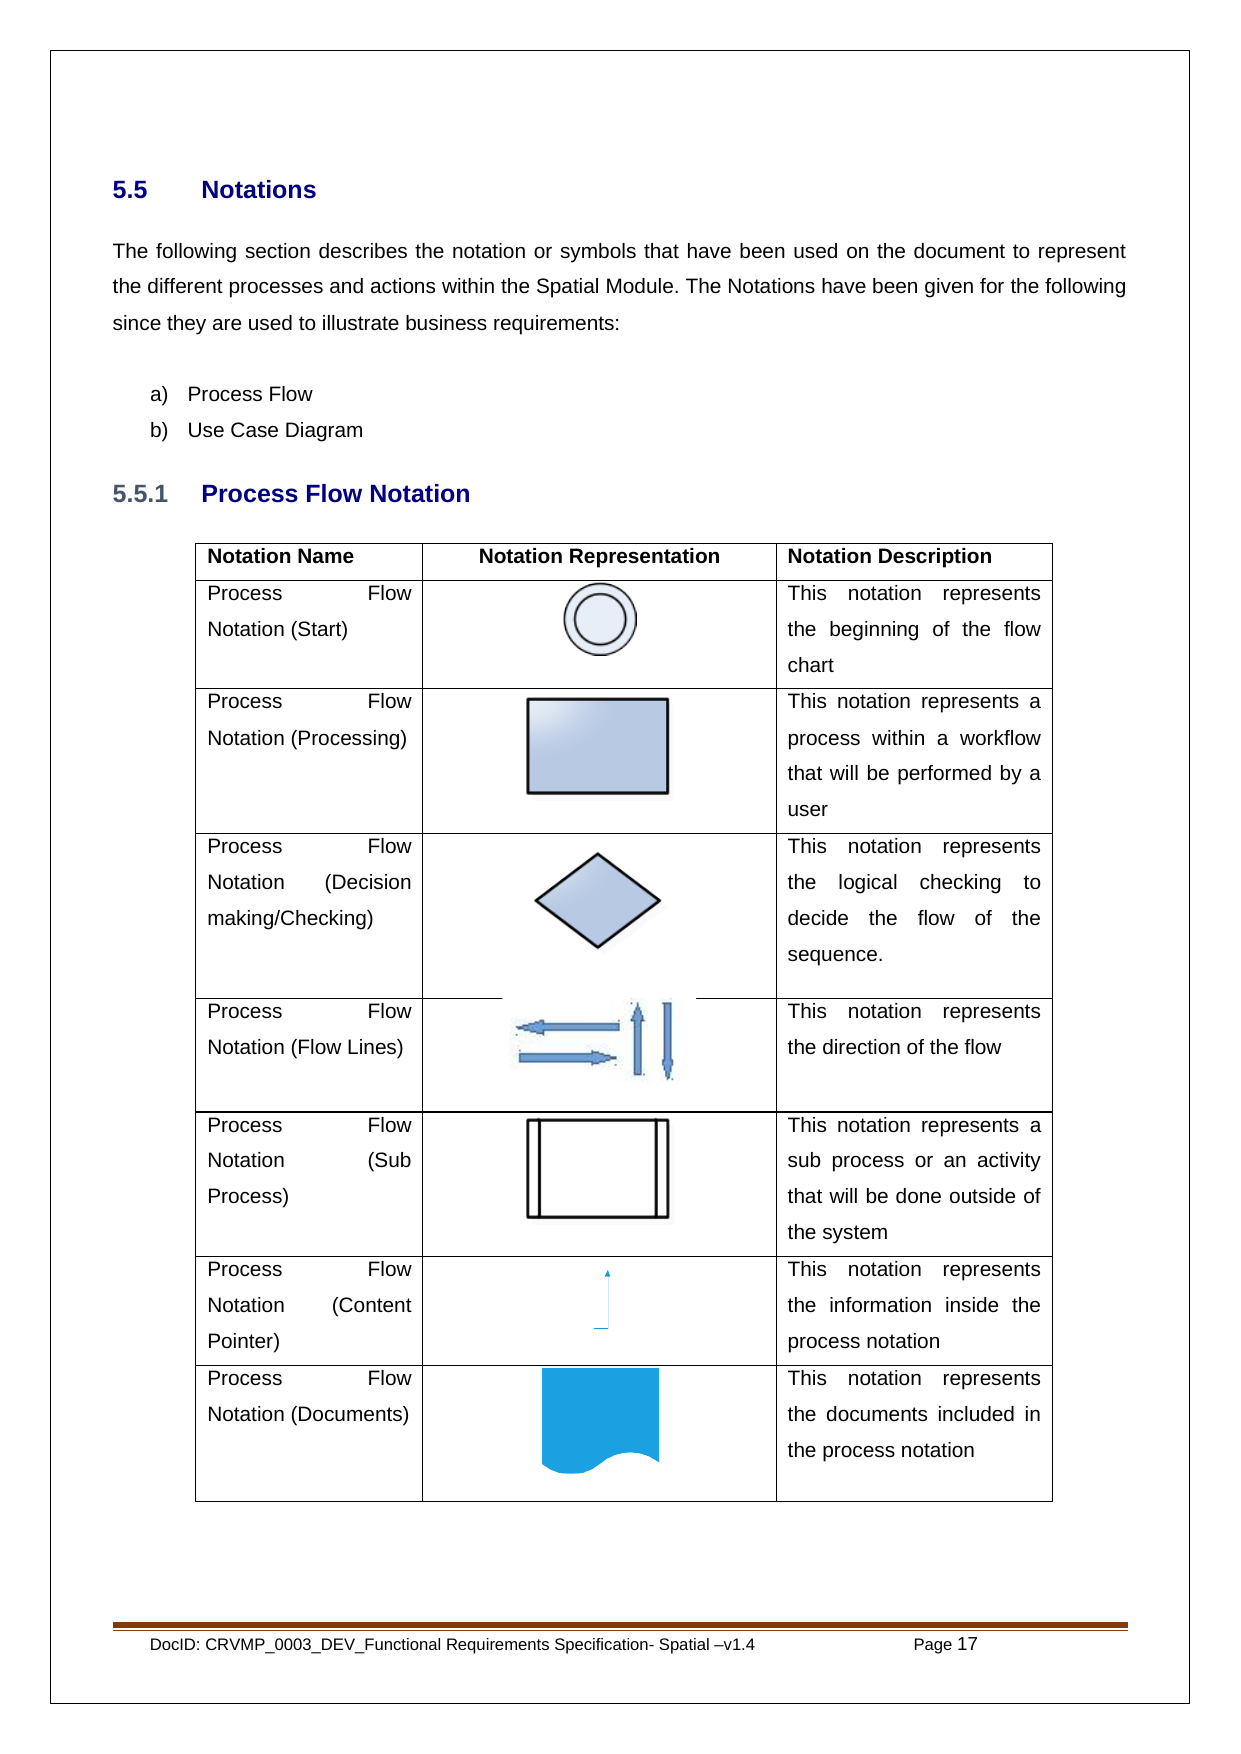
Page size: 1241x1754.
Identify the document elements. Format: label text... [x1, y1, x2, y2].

table_cell This notation represents a process within a workflow that will be performed by a user [777, 689, 1052, 833]
table_header Notation Representation [423, 544, 776, 579]
table_cell This notation represents the information inside the process notation [777, 1257, 1052, 1365]
table_cell [423, 581, 776, 688]
table_cell This notation represents the direction of the flow [777, 999, 1052, 1111]
subtitle Notations [112, 175, 1128, 204]
table_cell This notation represents the logical checking to decide the flow of the sequence. [777, 834, 1052, 998]
table_cell Process Flow Notation (Documents) [196, 1366, 422, 1501]
list Process Flow [150, 382, 1128, 406]
table_cell Process Flow Notation (Content Pointer) [196, 1257, 422, 1365]
table_header Notation Description [777, 544, 1052, 579]
table_cell [423, 1257, 776, 1365]
table_cell [423, 689, 776, 833]
table_cell [423, 1366, 776, 1501]
table_cell Process Flow Notation (Sub Process) [196, 1113, 422, 1256]
table_cell This notation represents the beginning of the flow chart [777, 581, 1052, 688]
table_cell This notation represents the documents included in the process notation [777, 1366, 1052, 1501]
table_cell [423, 834, 776, 998]
subtitle Process Flow Notation [112, 479, 1128, 508]
picture [502, 998, 697, 1085]
table_cell Process Flow Notation (Processing) [196, 689, 422, 833]
table_cell Process Flow Notation (Start) [196, 581, 422, 688]
table_cell This notation represents a sub process or an activity that will be done outside of the system [777, 1113, 1052, 1256]
table_header Notation Name [196, 544, 422, 579]
list Use Case Diagram [150, 418, 1128, 442]
table_cell [423, 999, 776, 1111]
table_cell Process Flow Notation (Flow Lines) [196, 999, 422, 1111]
table_cell Process Flow Notation (Decision making/Checking) [196, 834, 422, 998]
text The following section describes the notation or symbols that have been used on the document to represent the different processes and actions within the Spatial Module. The Notations have been given for the following since they are used to illustrate business requirements: [112, 238, 1128, 334]
table_cell [423, 1113, 776, 1256]
